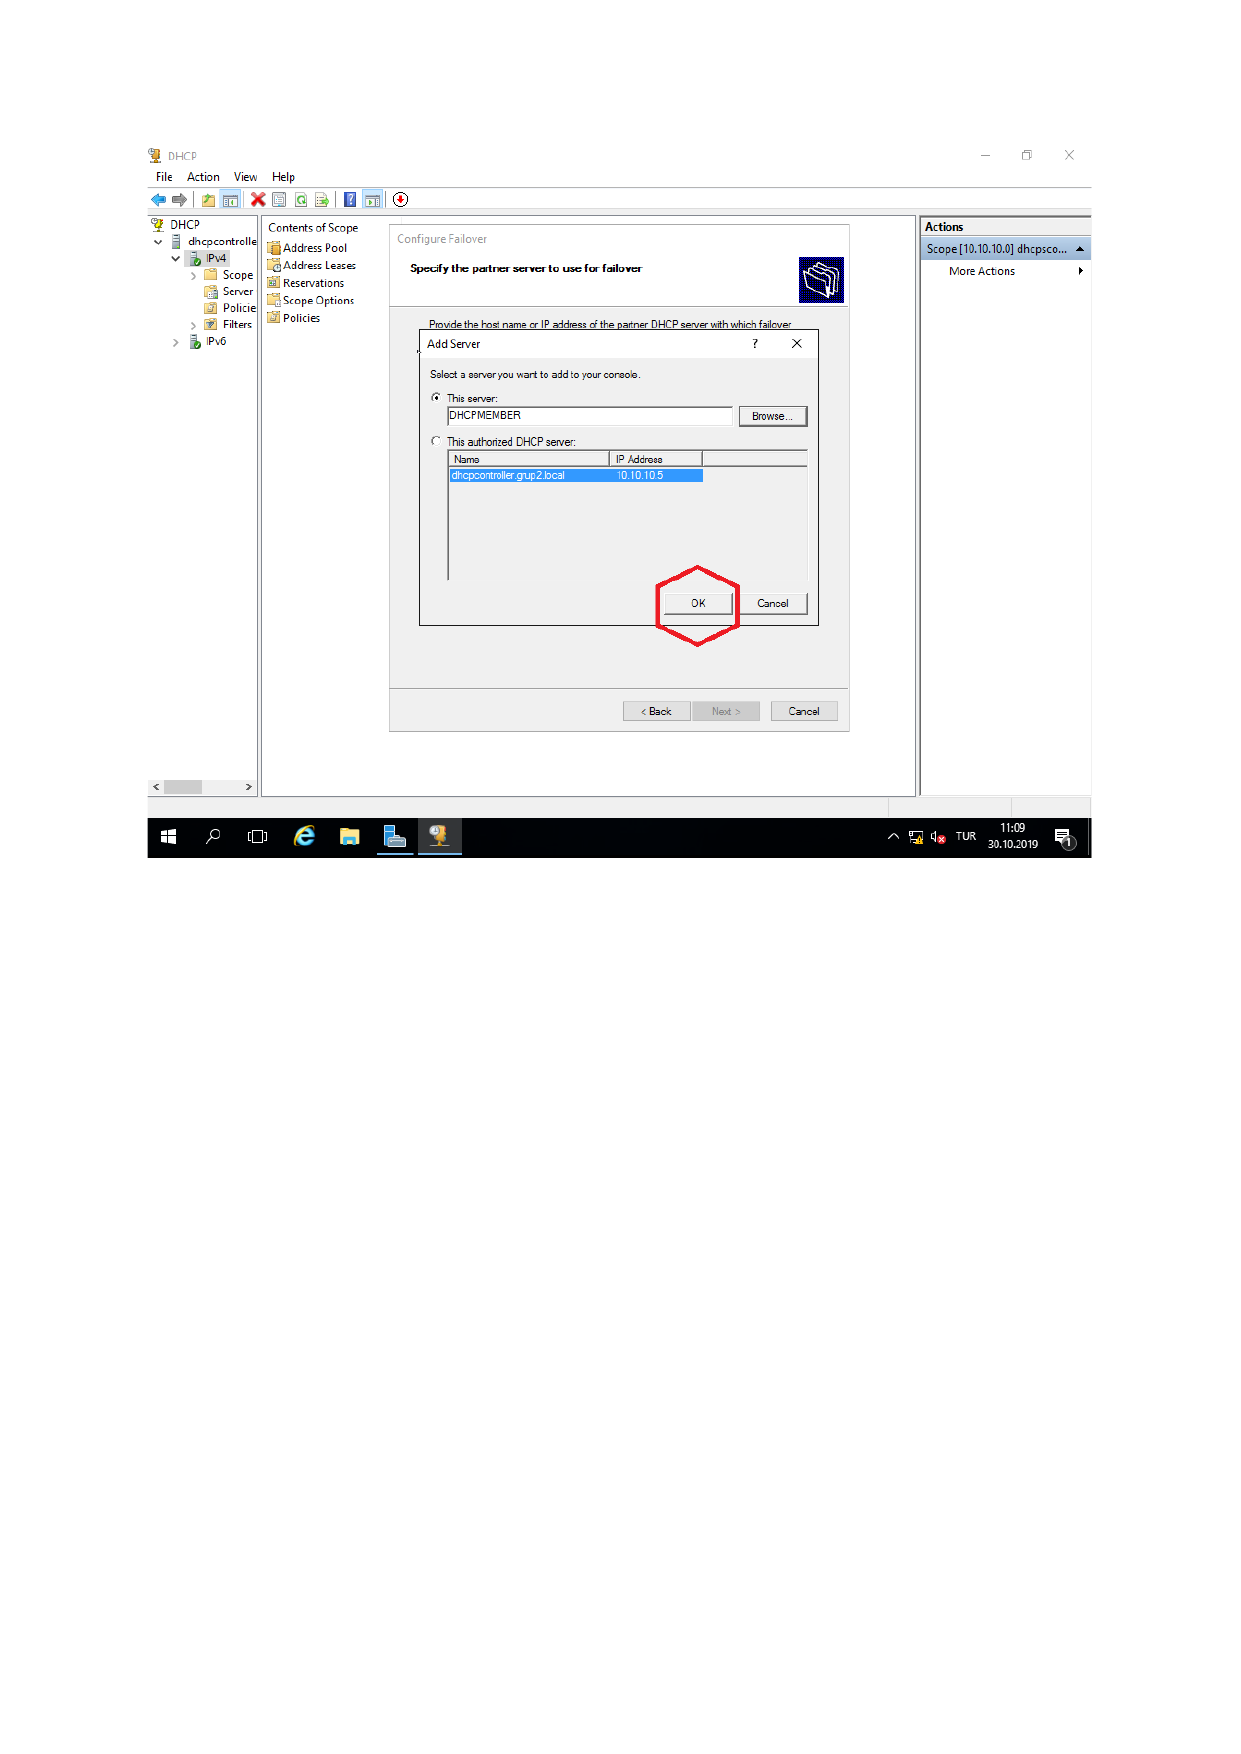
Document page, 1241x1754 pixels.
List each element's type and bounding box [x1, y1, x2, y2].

picture [147, 147, 1092, 858]
